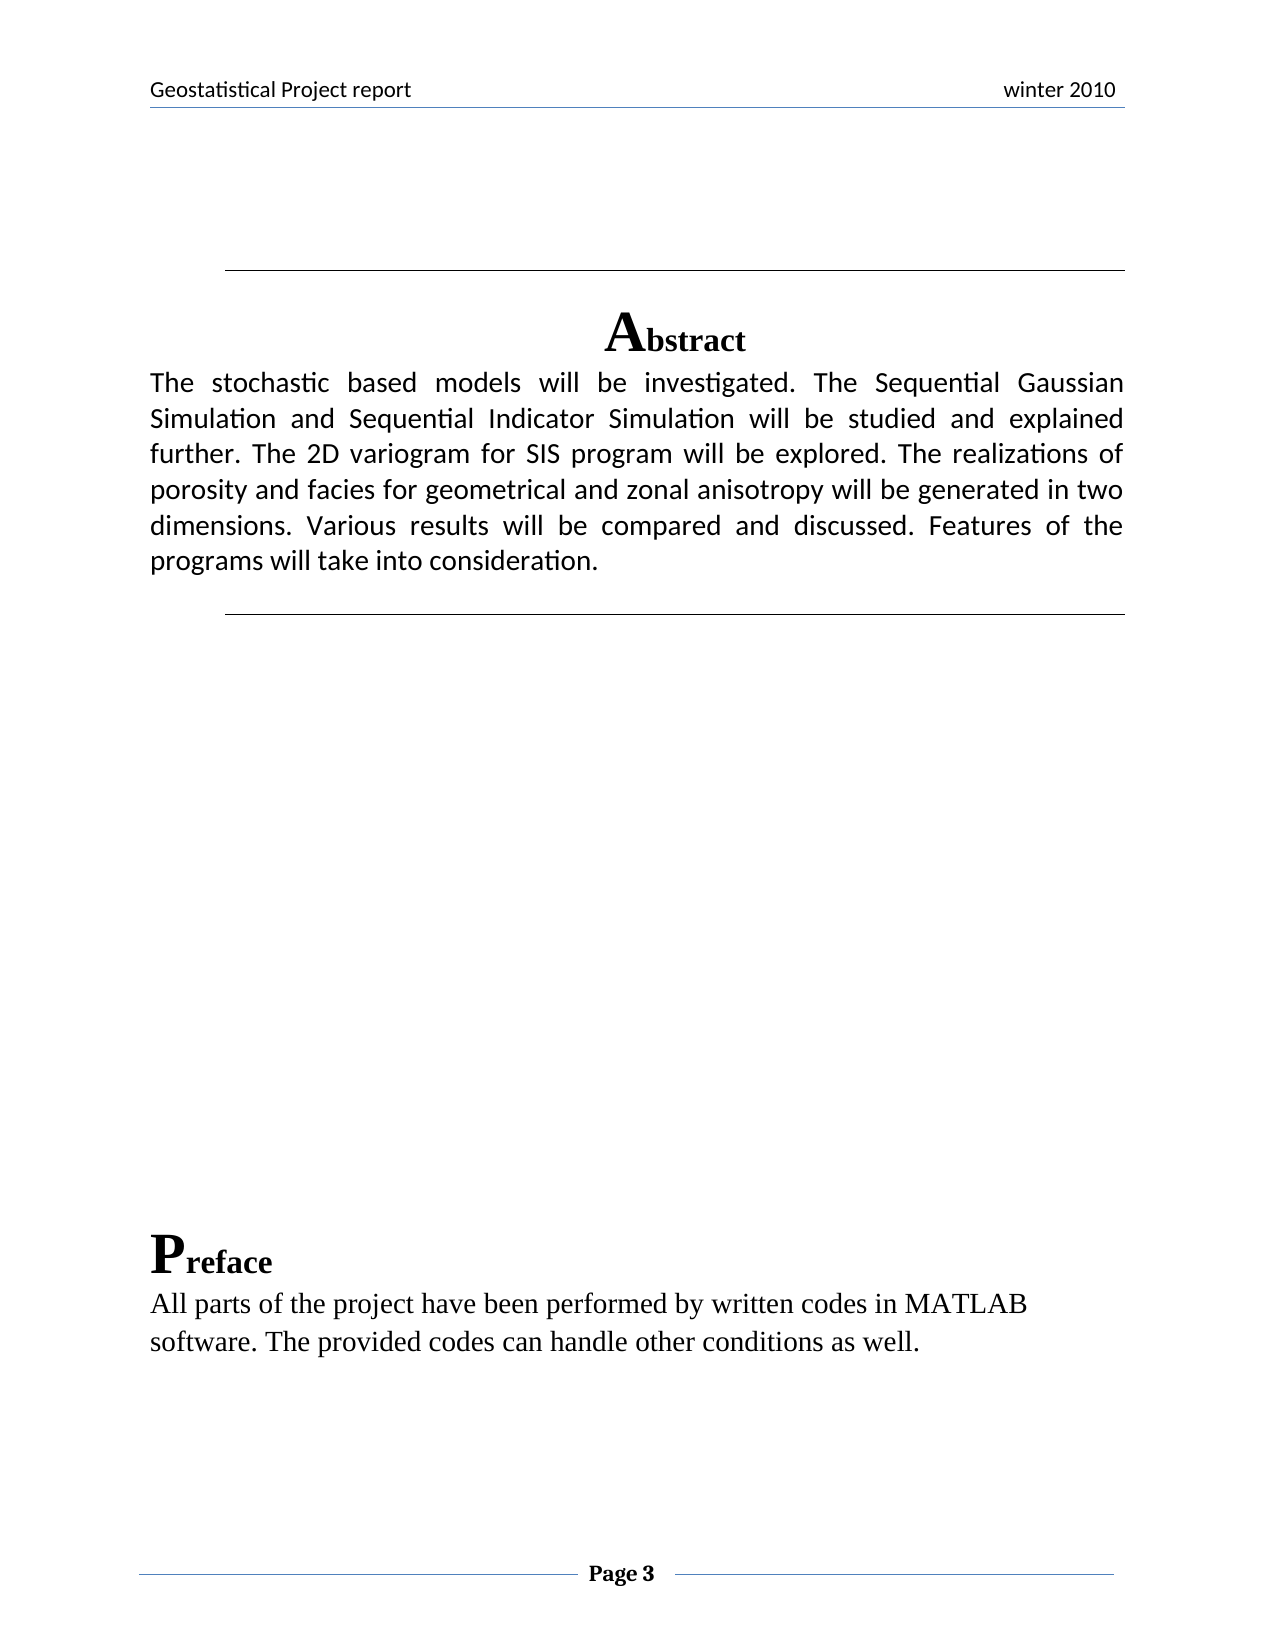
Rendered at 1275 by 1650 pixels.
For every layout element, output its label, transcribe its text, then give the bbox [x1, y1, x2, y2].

text Preface [150, 1219, 1125, 1286]
text Abstract [225, 297, 1125, 364]
text The stochastic based models will be investigated. The Sequential Gaussian Simulation and Sequential Indicator Simulation will be studied and explained further. The 2D variogram for SIS program will be explored. The realizations of porosity and facies for geometrical and zonal anisotropy will be generated in two dimensions. Various results will be compared and discussed. Features of the programs will take into consideration. [150, 364, 1125, 578]
text All parts of the project have been performed by written codes in MATLAB software. The provided codes can handle other conditions as well. [150, 1286, 1125, 1358]
